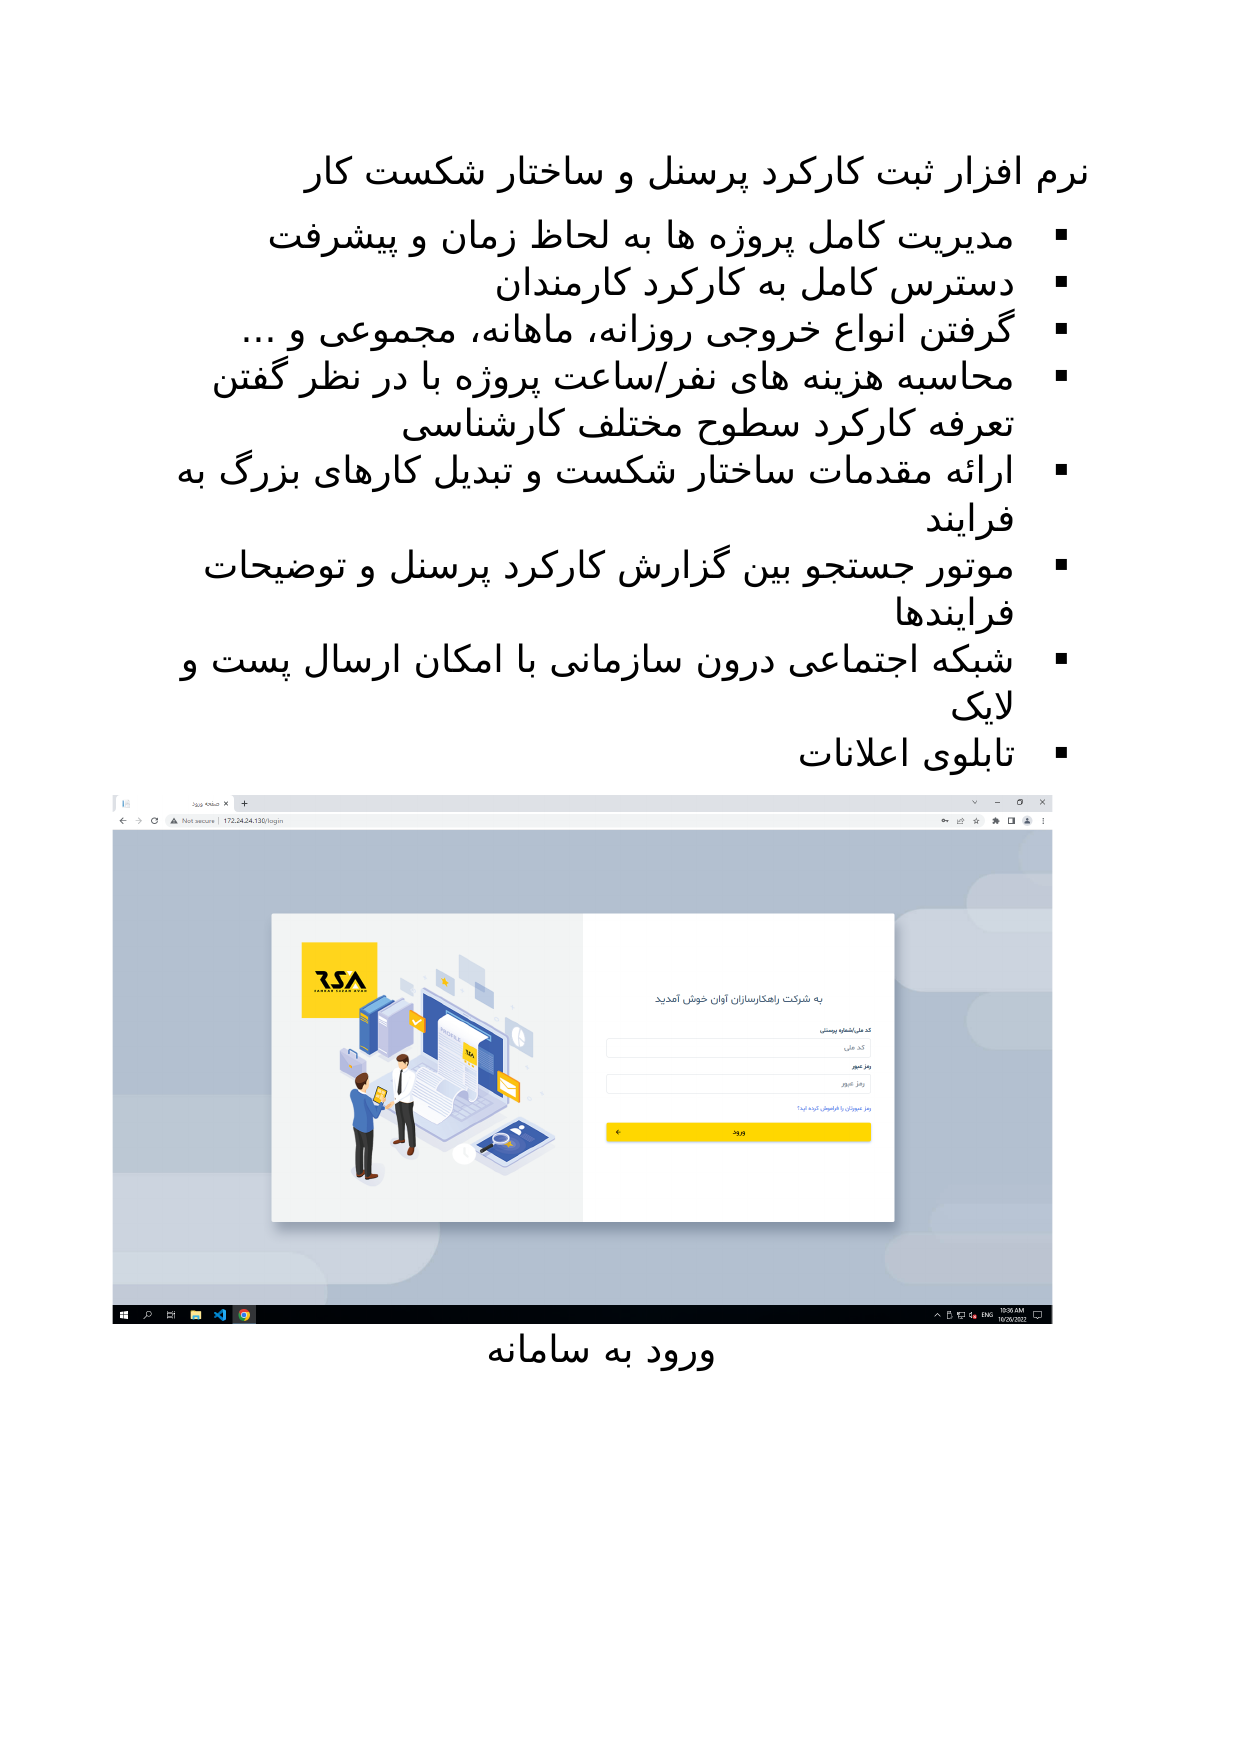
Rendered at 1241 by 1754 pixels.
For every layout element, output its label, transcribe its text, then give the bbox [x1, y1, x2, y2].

text نرم افزار ثبت کارکرد پرسنل و ساختار شکست کار [150, 150, 1090, 194]
list محاسبه هزینه های نفر/ساعت پروژه با در نظر گفتن تعرفه کارکرد سطوح مختلف کارشناسی [150, 355, 1053, 446]
list دسترس کامل به کارکرد کارمندان [150, 261, 1053, 304]
text ورود به سامانه [150, 1324, 1053, 1371]
list ارائه مقدمات ساختار شکست و تبدیل کارهای بزرگ به فرایند [150, 449, 1053, 540]
list مدیریت کامل پروژه ها به لحاظ زمان و پیشرفت [150, 214, 1053, 257]
list موتور جستجو بین گزارش کارکرد پرسنل و توضیحات فرایندها [150, 543, 1053, 634]
list شبکه اجتماعی درون سازمانی با امکان ارسال پست و لایک [150, 637, 1053, 728]
list تابلوی اعلانات [150, 732, 1053, 775]
picture [112, 795, 1053, 1324]
list گرفتن انواع خروجی روزانه، ماهانه، مجموعی و ... [150, 308, 1053, 352]
